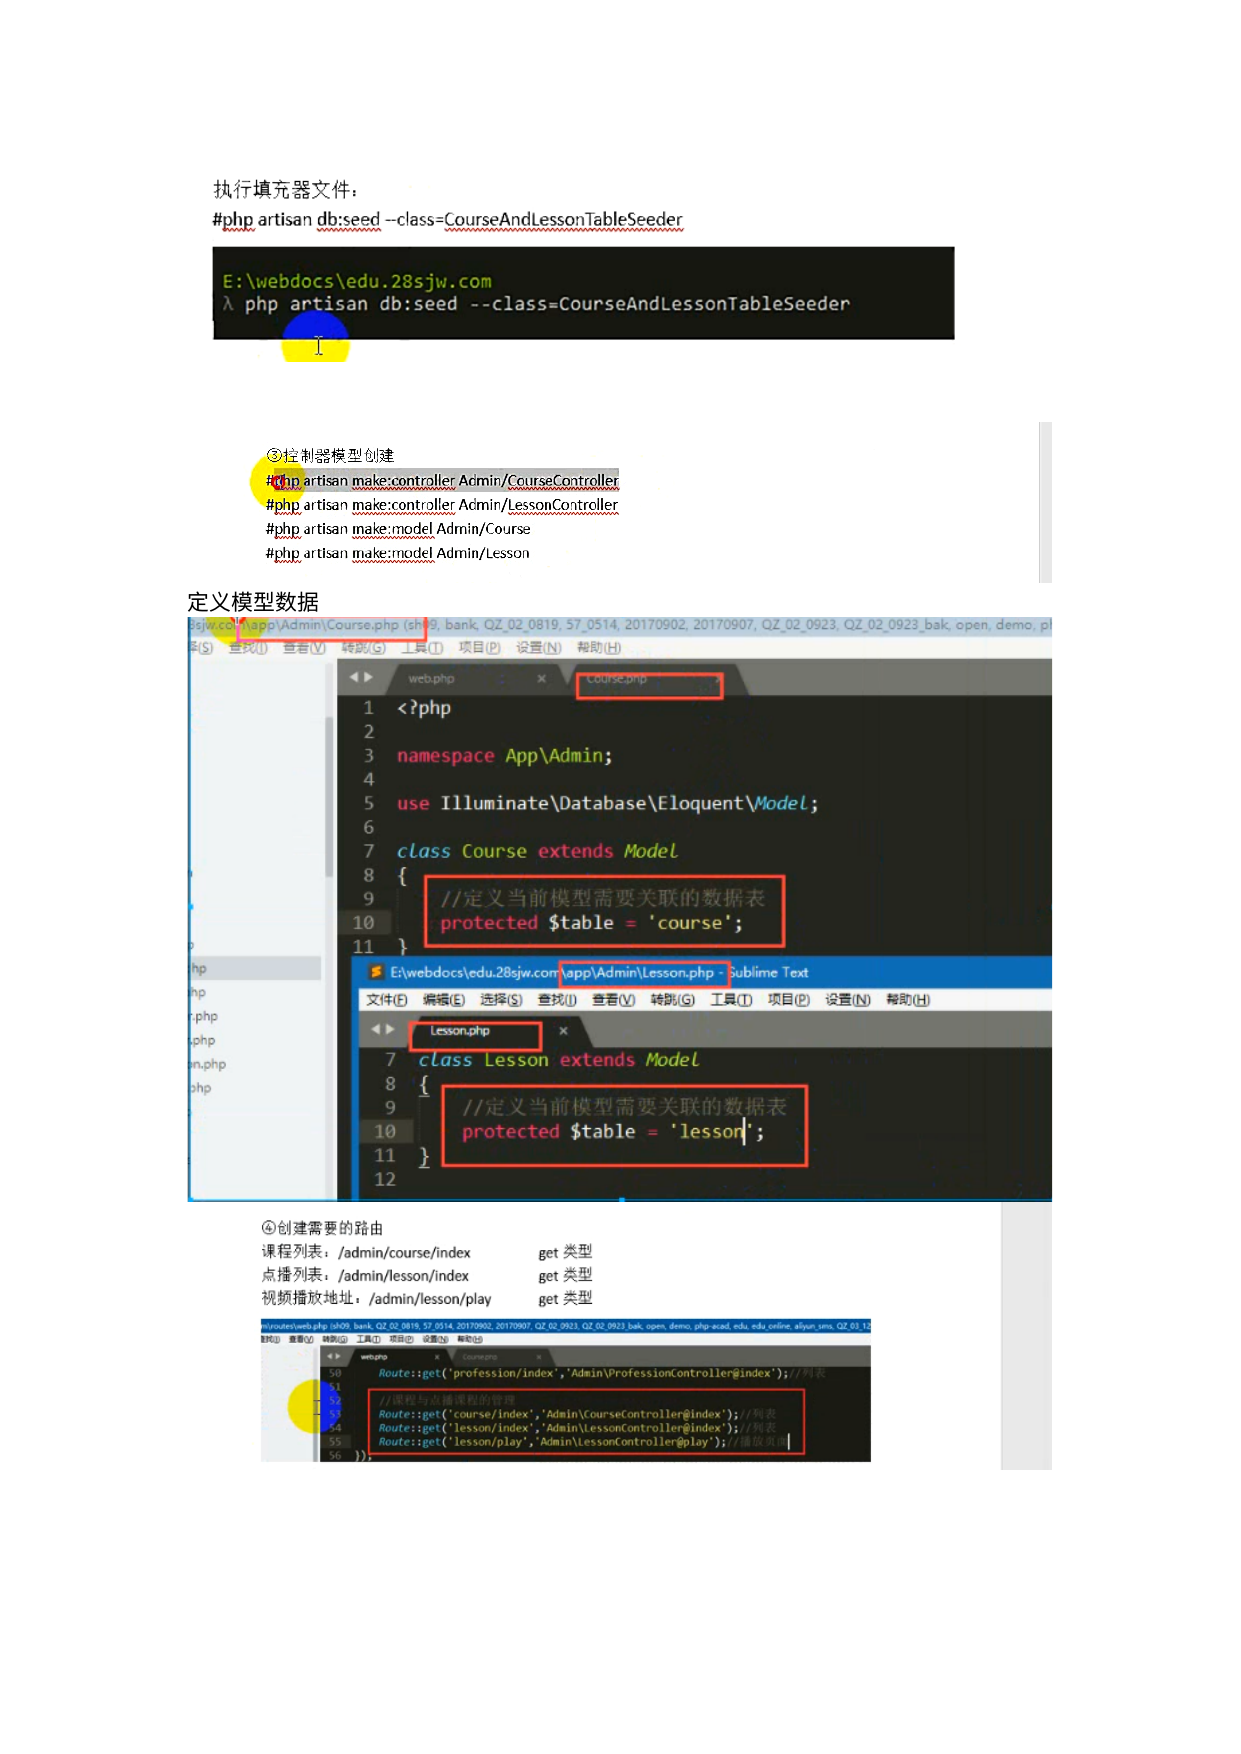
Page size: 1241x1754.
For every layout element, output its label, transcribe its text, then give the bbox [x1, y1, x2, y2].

picture [187, 617, 1053, 1470]
text 定义模型数据 [187, 584, 1053, 617]
picture [187, 162, 1053, 362]
picture [187, 422, 1052, 583]
